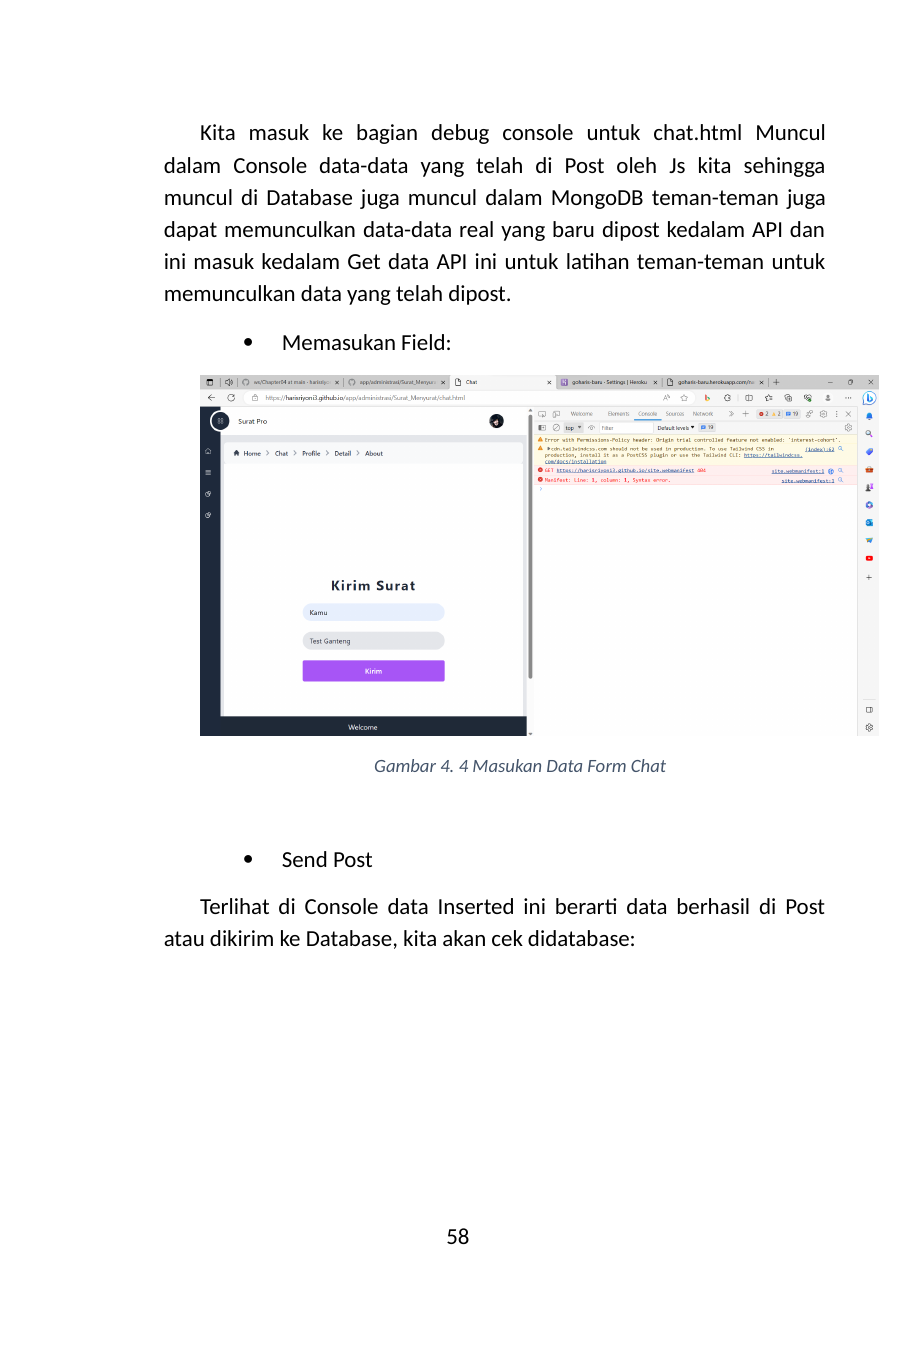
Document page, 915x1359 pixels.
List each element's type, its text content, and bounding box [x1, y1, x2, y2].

list Send Post [244, 845, 826, 873]
text Terlihat di Console data Inserted ini berarti data berhasil di Post atau dikirim ke Database, kita akan cek didatabase: [163, 892, 826, 952]
list Memasukan Field: [244, 328, 826, 356]
picture [200, 375, 879, 736]
text Kita masuk ke bagian debug console untuk chat.html Muncul dalam Console data-data yang telah di Post oleh Js kita sehingga muncul di Database juga muncul dalam MongoDB teman-teman juga dapat memunculkan data-data real yang baru dipost kedalam API dan ini masuk kedalam Get data API ini untuk latihan teman-teman untuk memunculkan data yang telah dipost. [163, 118, 826, 307]
